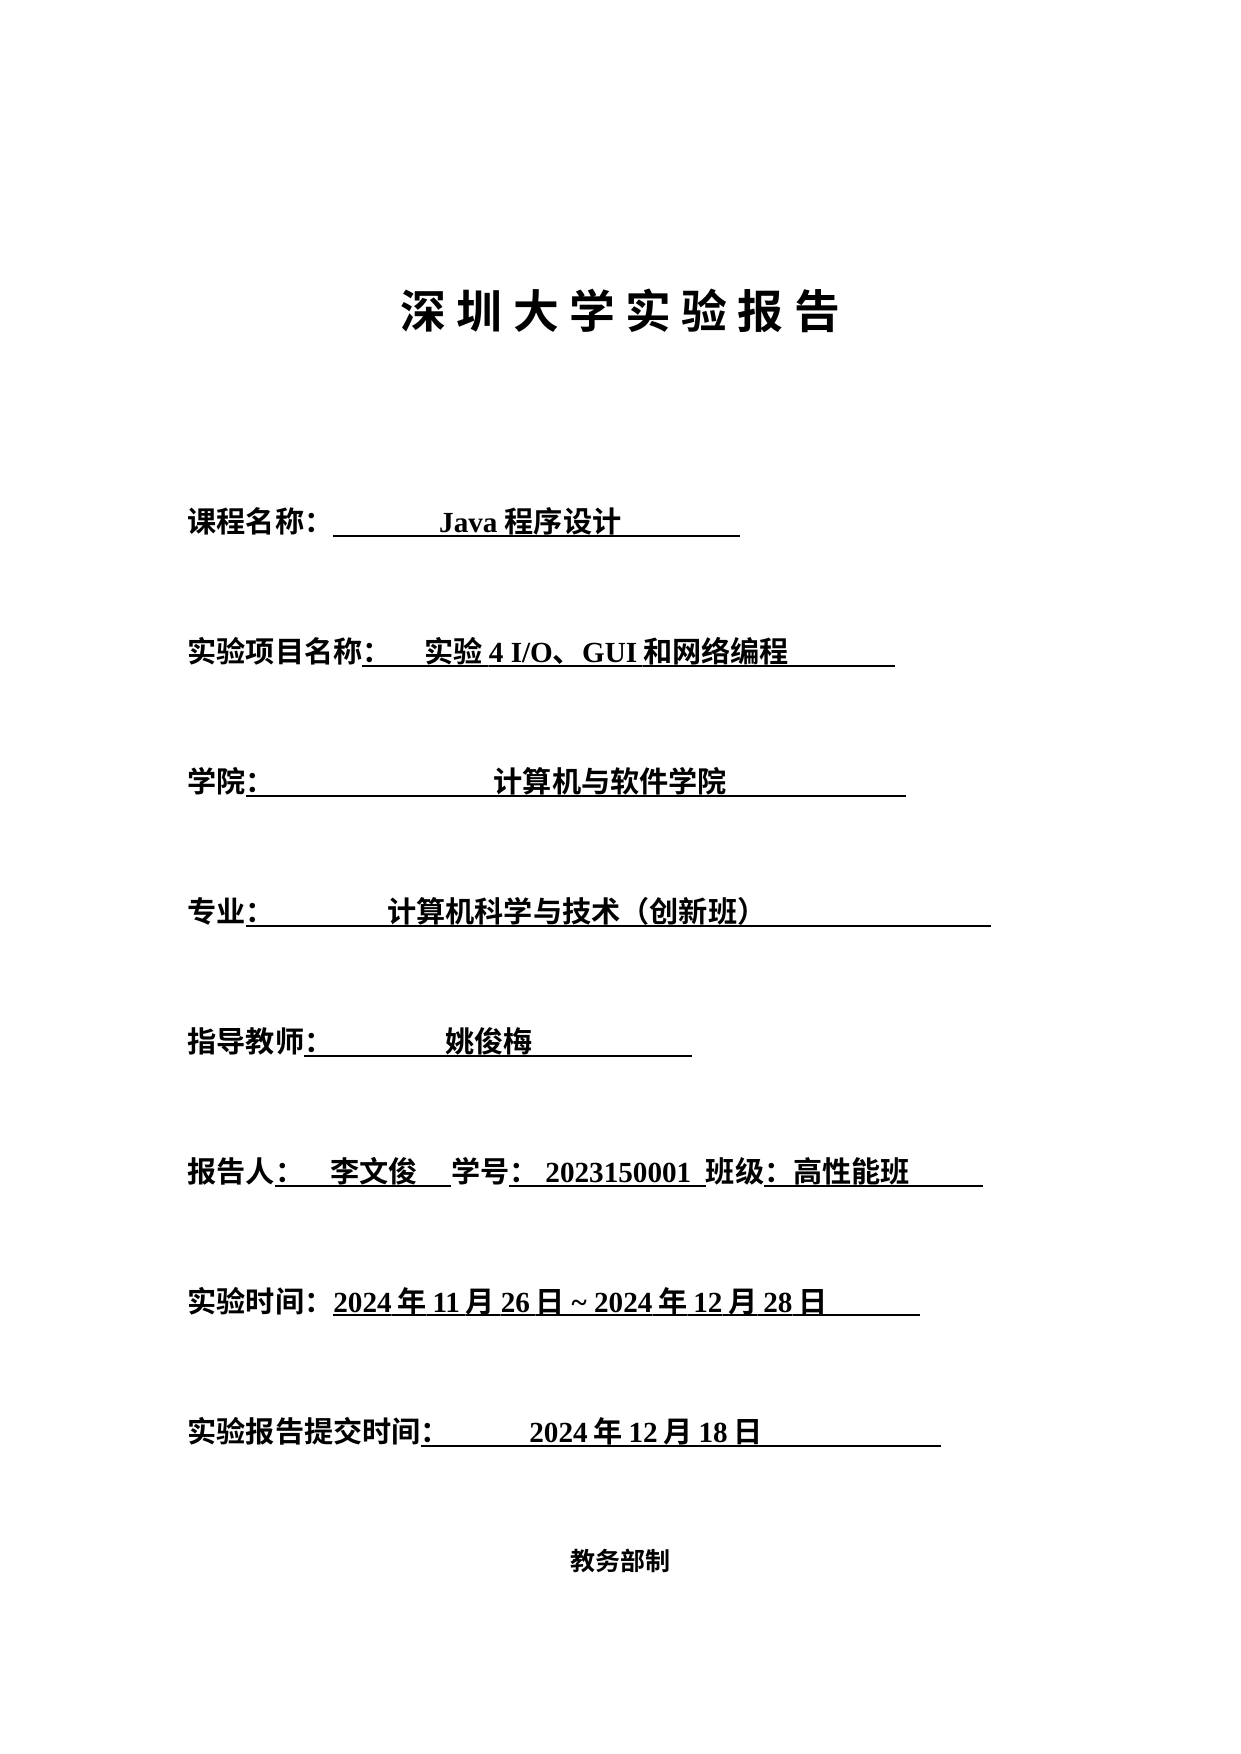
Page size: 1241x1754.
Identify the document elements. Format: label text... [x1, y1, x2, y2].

text 教务部制 [187, 1527, 1053, 1592]
text 专业： 计算机科学与技术（创新班） [187, 877, 1053, 942]
text 指导教师： 姚俊梅 [187, 1007, 1053, 1072]
text 课程名称： Java 程序设计 [187, 487, 1053, 552]
text 深 圳 大 学 实 验 报 告 [187, 259, 1053, 357]
text 学院： 计算机与软件学院 [187, 747, 1053, 812]
text 实验时间：2024年11月26日 ~ 2024年12月28日 [187, 1267, 1053, 1332]
text 报告人： 李文俊 学号： 2023150001 班级：高性能班 [187, 1137, 1053, 1202]
text 实验报告提交时间： 2024年12月18日 [187, 1397, 1053, 1462]
text 实验项目名称： 实验4 I/O、GUI和网络编程 [187, 617, 1053, 682]
